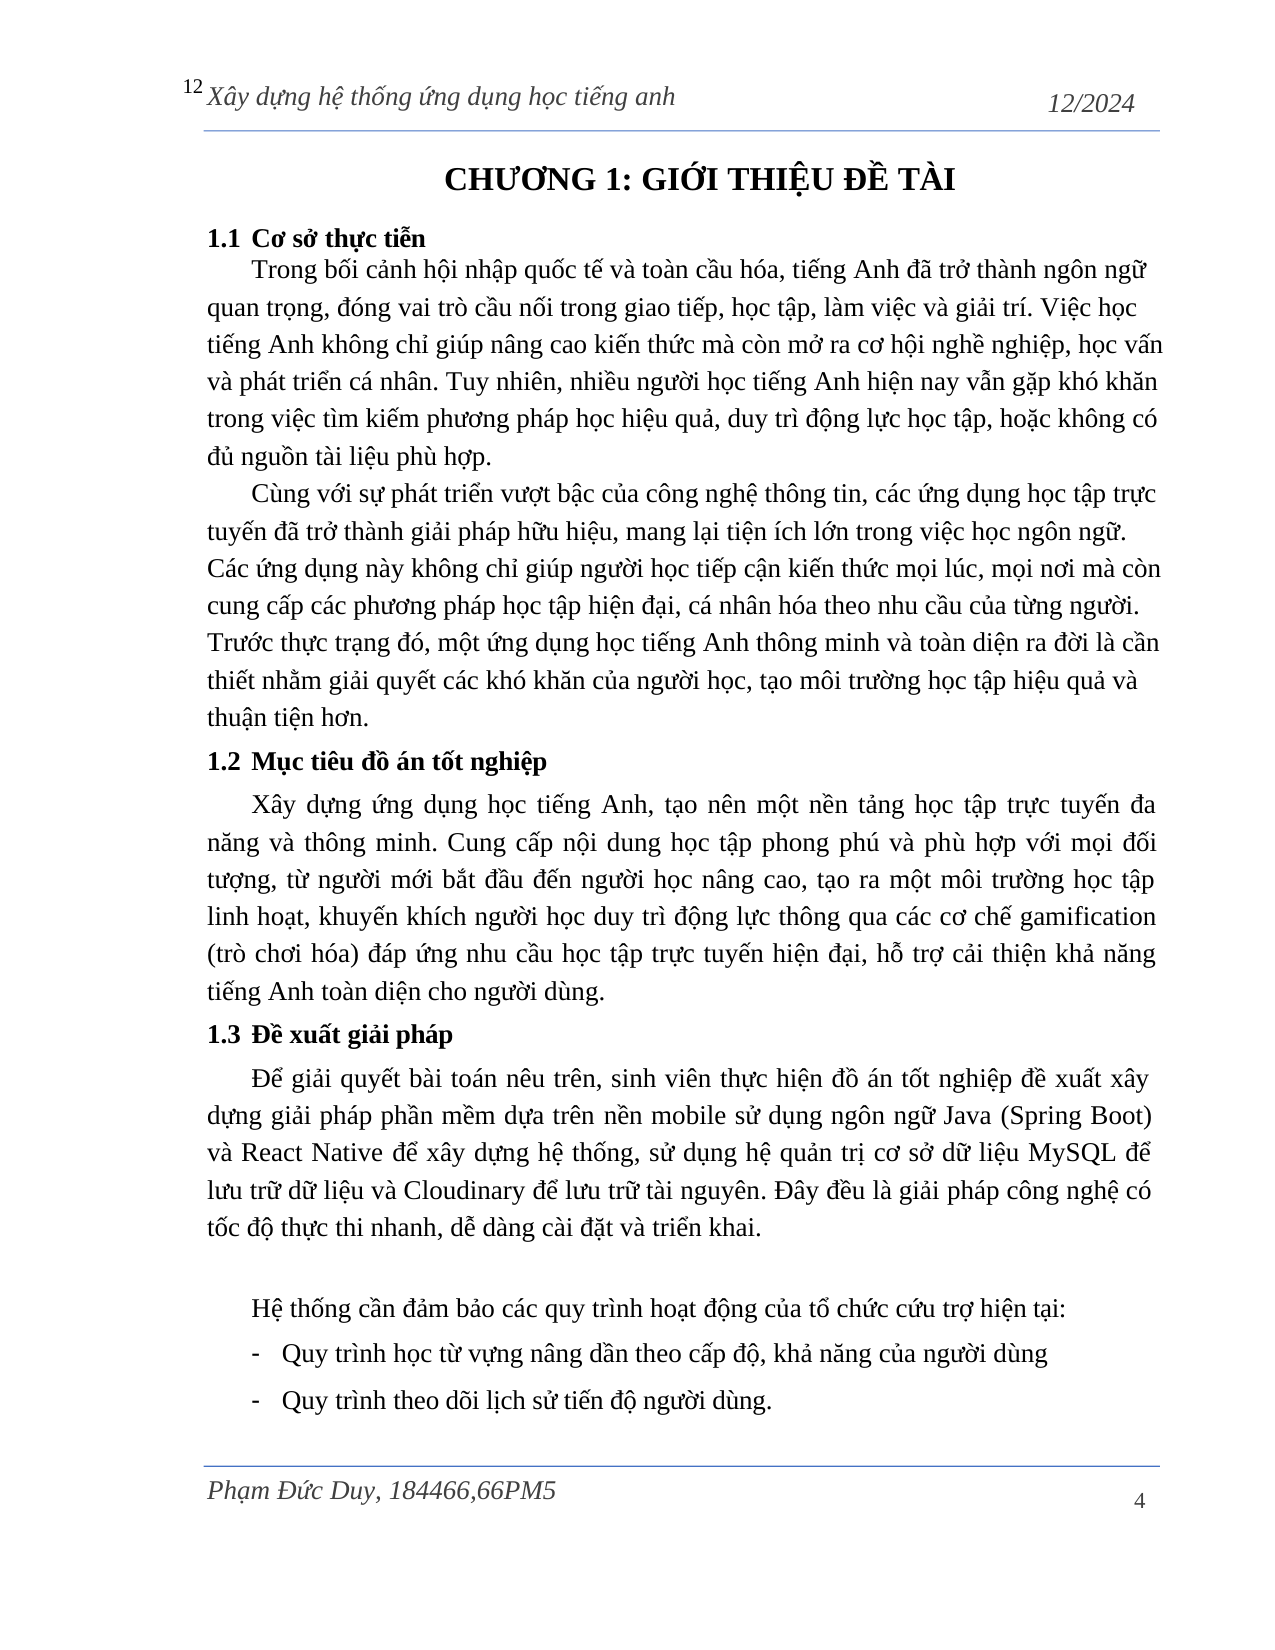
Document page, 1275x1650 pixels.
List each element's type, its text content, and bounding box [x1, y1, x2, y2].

text Xây dựng ứng dụng học tiếng Anh, tạo nên một nền tảng học tập trực tuyến đa năng và thông minh. Cung cấp nội dung học tập phong phú và phù hợp với mọi đối tượng, từ người mới bắt đầu đến người học nâng cao, tạo ra một môi trường học tập linh hoạt, khuyến khích người học duy trì động lực thông qua các cơ chế gamification (trò chơi hóa) đáp ứng nhu cầu học tập trực tuyến hiện đại, hỗ trợ cải thiện khả năng tiếng Anh toàn diện cho người dùng. [207, 788, 1157, 1006]
text Để giải quyết bài toán nêu trên, sinh viên thực hiện đồ án tốt nghiệp đề xuất xây dựng giải pháp phần mềm dựa trên nền mobile sử dụng ngôn ngữ Java (Spring Boot) và React Native để xây dựng hệ thống, sử dụng hệ quản trị cơ sở dữ liệu MySQL để lưu trữ dữ liệu và Cloudinary để lưu trữ tài nguyên. Đây đều là giải pháp công nghệ có tốc độ thực thi nhanh, dễ dàng cài đặt và triển khai. [207, 1062, 1152, 1242]
subtitle Mục tiêu đồ án tốt nghiệp [207, 744, 1189, 776]
subtitle CHƯƠNG 1: GIỚI THIỆU ĐỀ TÀI [444, 160, 1189, 198]
list Quy trình theo dõi lịch sử tiến độ người dùng. [251, 1380, 1189, 1417]
text Trong bối cảnh hội nhập quốc tế và toàn cầu hóa, tiếng Anh đã trở thành ngôn ngữ quan trọng, đóng vai trò cầu nối trong giao tiếp, học tập, làm việc và giải trí. Việc học tiếng Anh không chỉ giúp nâng cao kiến thức mà còn mở ra cơ hội nghề nghiệp, học vấn và phát triển cá nhân. Tuy nhiên, nhiều người học tiếng Anh hiện nay vẫn gặp khó khăn trong việc tìm kiếm phương pháp học hiệu quả, duy trì động lực học tập, hoặc không có đủ nguồn tài liệu phù hợp. [207, 253, 1170, 471]
text Cùng với sự phát triển vượt bậc của công nghệ thông tin, các ứng dụng học tập trực tuyến đã trở thành giải pháp hữu hiệu, mang lại tiện ích lớn trong việc học ngôn ngữ. Các ứng dụng này không chỉ giúp người học tiếp cận kiến thức mọi lúc, mọi nơi mà còn cung cấp các phương pháp học tập hiện đại, cá nhân hóa theo nhu cầu của từng người. Trước thực trạng đó, một ứng dụng học tiếng Anh thông minh và toàn diện ra đời là cần thiết nhằm giải quyết các khó khăn của người học, tạo môi trường học tập hiệu quả và thuận tiện hơn. [207, 477, 1170, 732]
text Hệ thống cần đảm bảo các quy trình hoạt động của tổ chức cứu trợ hiện tại: [251, 1292, 1189, 1323]
subtitle Đề xuất giải pháp [207, 1018, 1189, 1049]
list Cơ sở thực tiễn [207, 222, 427, 253]
list Quy trình học từ vựng nâng dần theo cấp độ, khả năng của người dùng [251, 1334, 1107, 1370]
